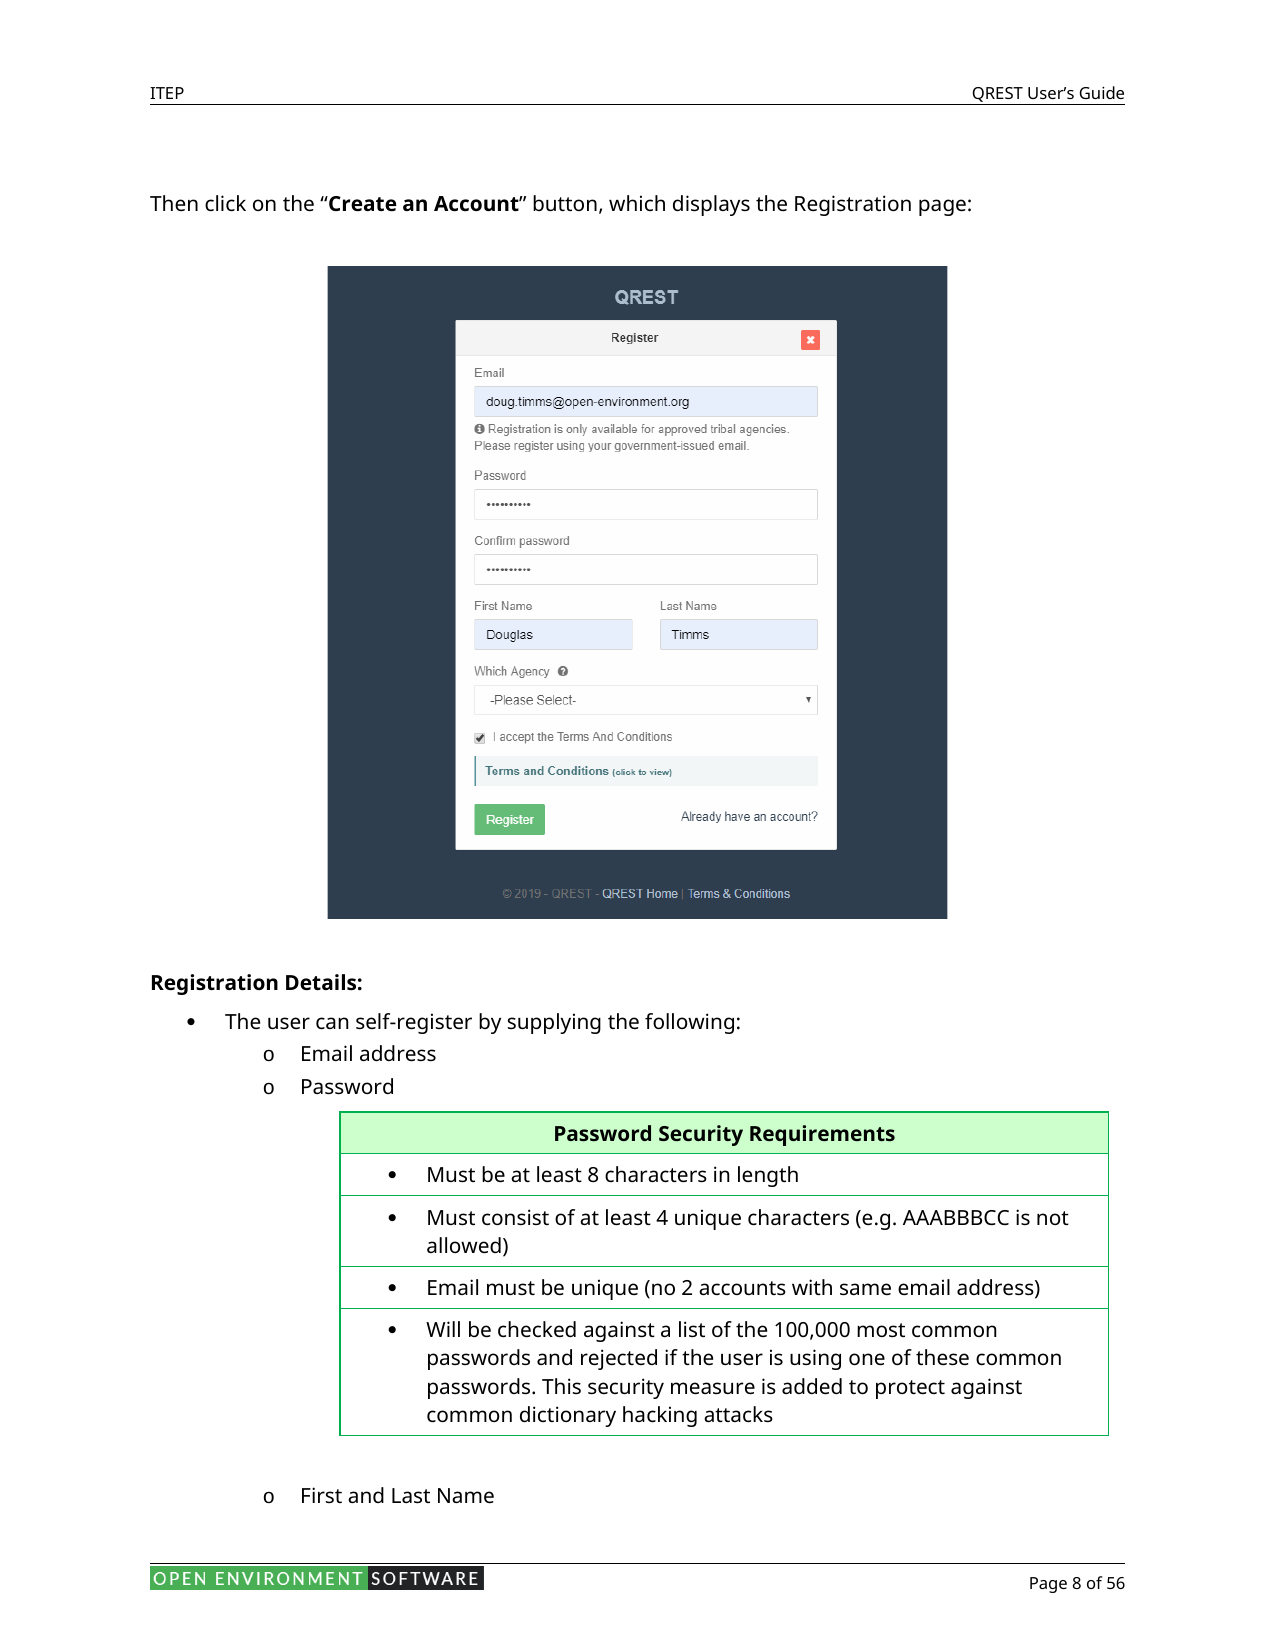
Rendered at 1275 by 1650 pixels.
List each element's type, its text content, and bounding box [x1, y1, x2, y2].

list Password [262, 1072, 1125, 1101]
text Registration Details: [150, 968, 1125, 996]
table_cell Must be at least 8 characters in length [341, 1154, 1108, 1195]
table_cell Must consist of at least 4 unique characters (e.g. AAABBBCC is not allowed) [341, 1196, 1108, 1266]
table_cell Will be checked against a list of the 100,000 most common passwords and rejected if the user is using one of these common passwords. This security measure is added to protect against common dictionary hacking attacks [341, 1309, 1108, 1435]
list The user can self-register by supplying the following: [187, 1007, 1125, 1035]
text Then click on the “Create an Account” button, which displays the Registration page: [150, 189, 1125, 217]
picture [150, 1566, 484, 1590]
list Email address [262, 1039, 1125, 1068]
list First and Last Name [262, 1481, 1125, 1510]
table_header Password Security Requirements [341, 1113, 1108, 1153]
picture [327, 266, 948, 919]
table_cell Email must be unique (no 2 accounts with same email address) [341, 1267, 1108, 1308]
